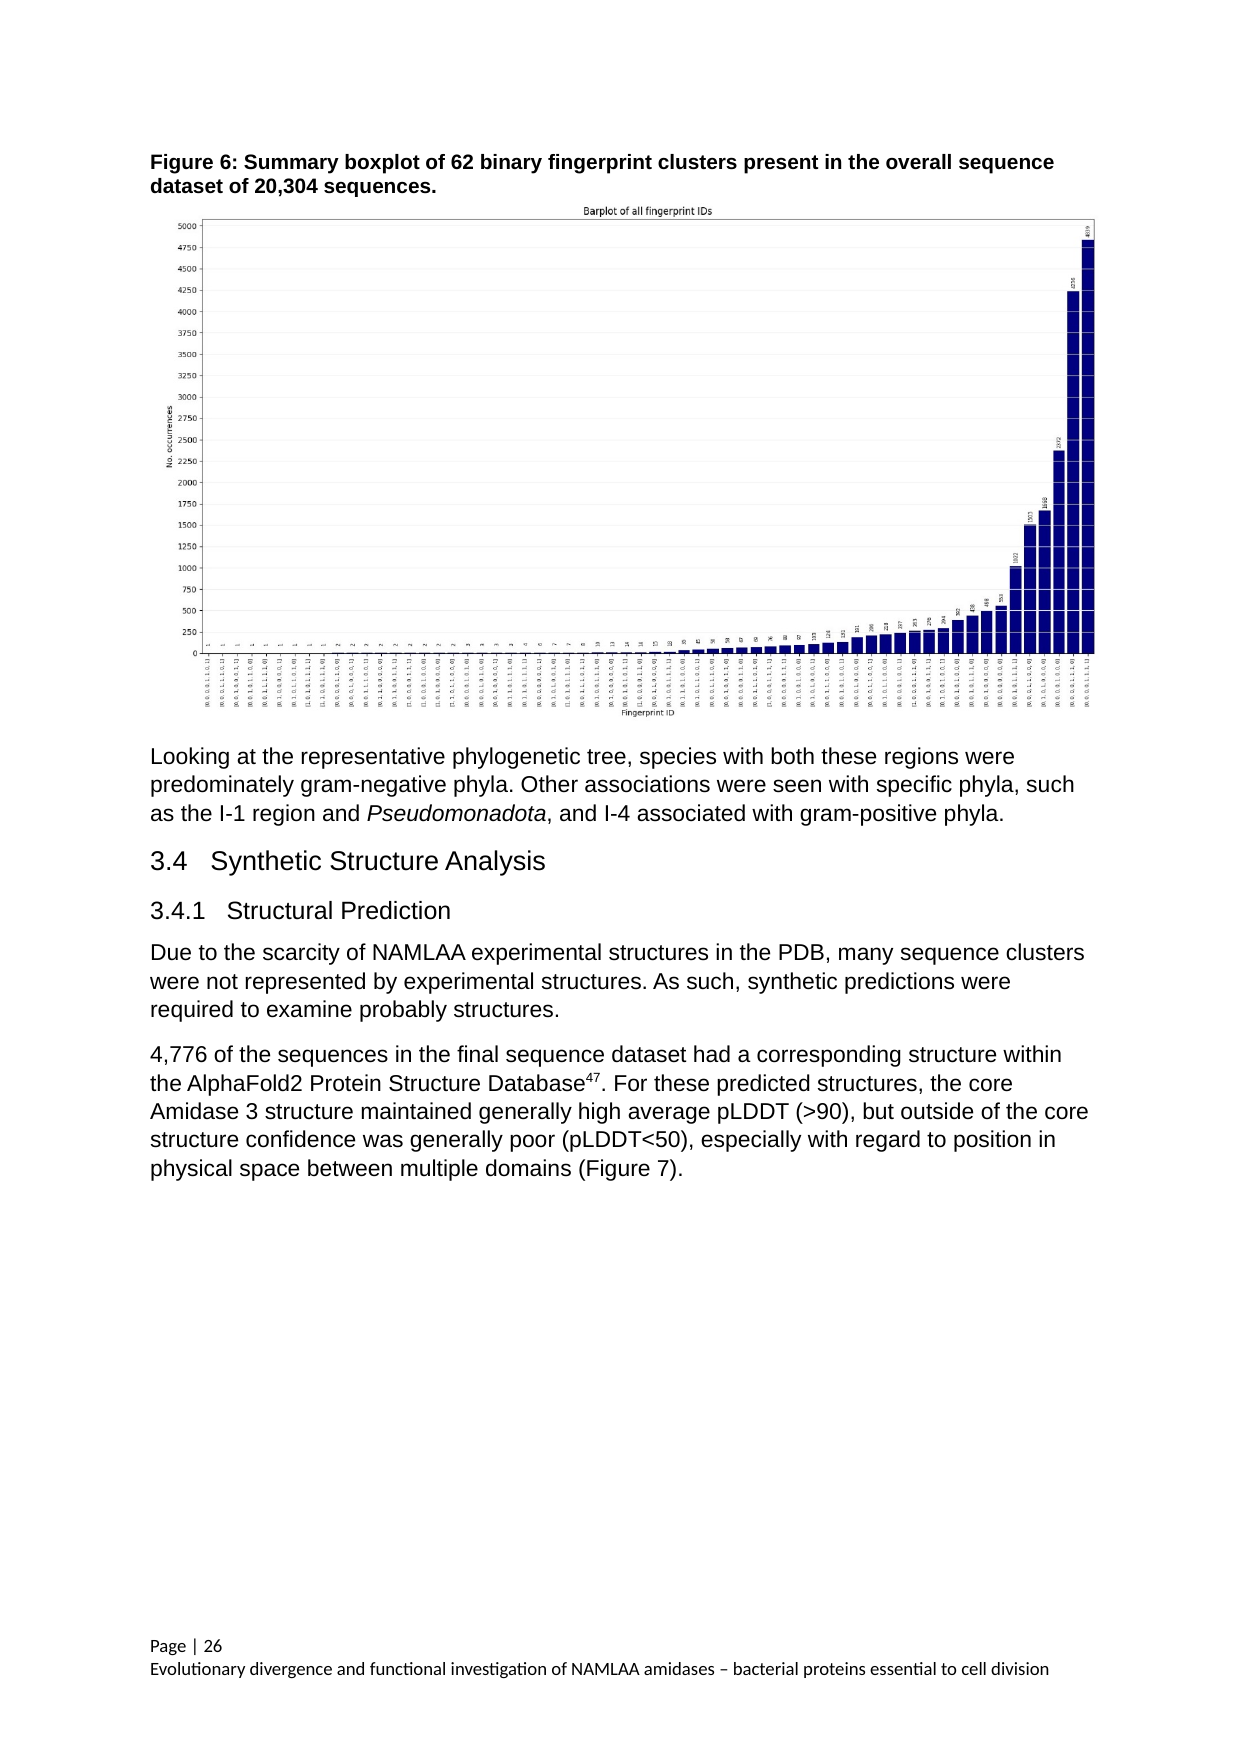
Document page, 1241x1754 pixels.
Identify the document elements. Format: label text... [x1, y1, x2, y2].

text Figure 6: Summary boxplot of 62 binary fingerprint clusters present in the overall sequence dataset of 20,304 sequences. [150, 150, 1090, 197]
subtitle 3.4 Synthetic Structure Analysis [150, 845, 1090, 876]
subtitle 3.4.1 Structural Prediction [150, 896, 1090, 925]
text Due to the scarcity of NAMLAA experimental structures in the PDB, many sequence clusters were not represented by experimental structures. As such, synthetic predictions were required to examine probably structures. [150, 939, 1090, 1022]
picture [150, 197, 1114, 723]
text 4,776 of the sequences in the final sequence dataset had a corresponding structure within the AlphaFold2 Protein Structure Database47. For these predicted structures, the core Amidase 3 structure maintained generally high average pLDDT (>90), but outside of the core structure confidence was generally poor (pLDDT<50), especially with regard to position in physical space between multiple domains (Figure 7). [150, 1041, 1090, 1181]
text Looking at the representative phylogenetic tree, species with both these regions were predominately gram-negative phyla. Other associations were seen with specific phyla, such as the I-1 region and Pseudomonadota, and I-4 associated with gram-positive phyla. [150, 743, 1090, 826]
